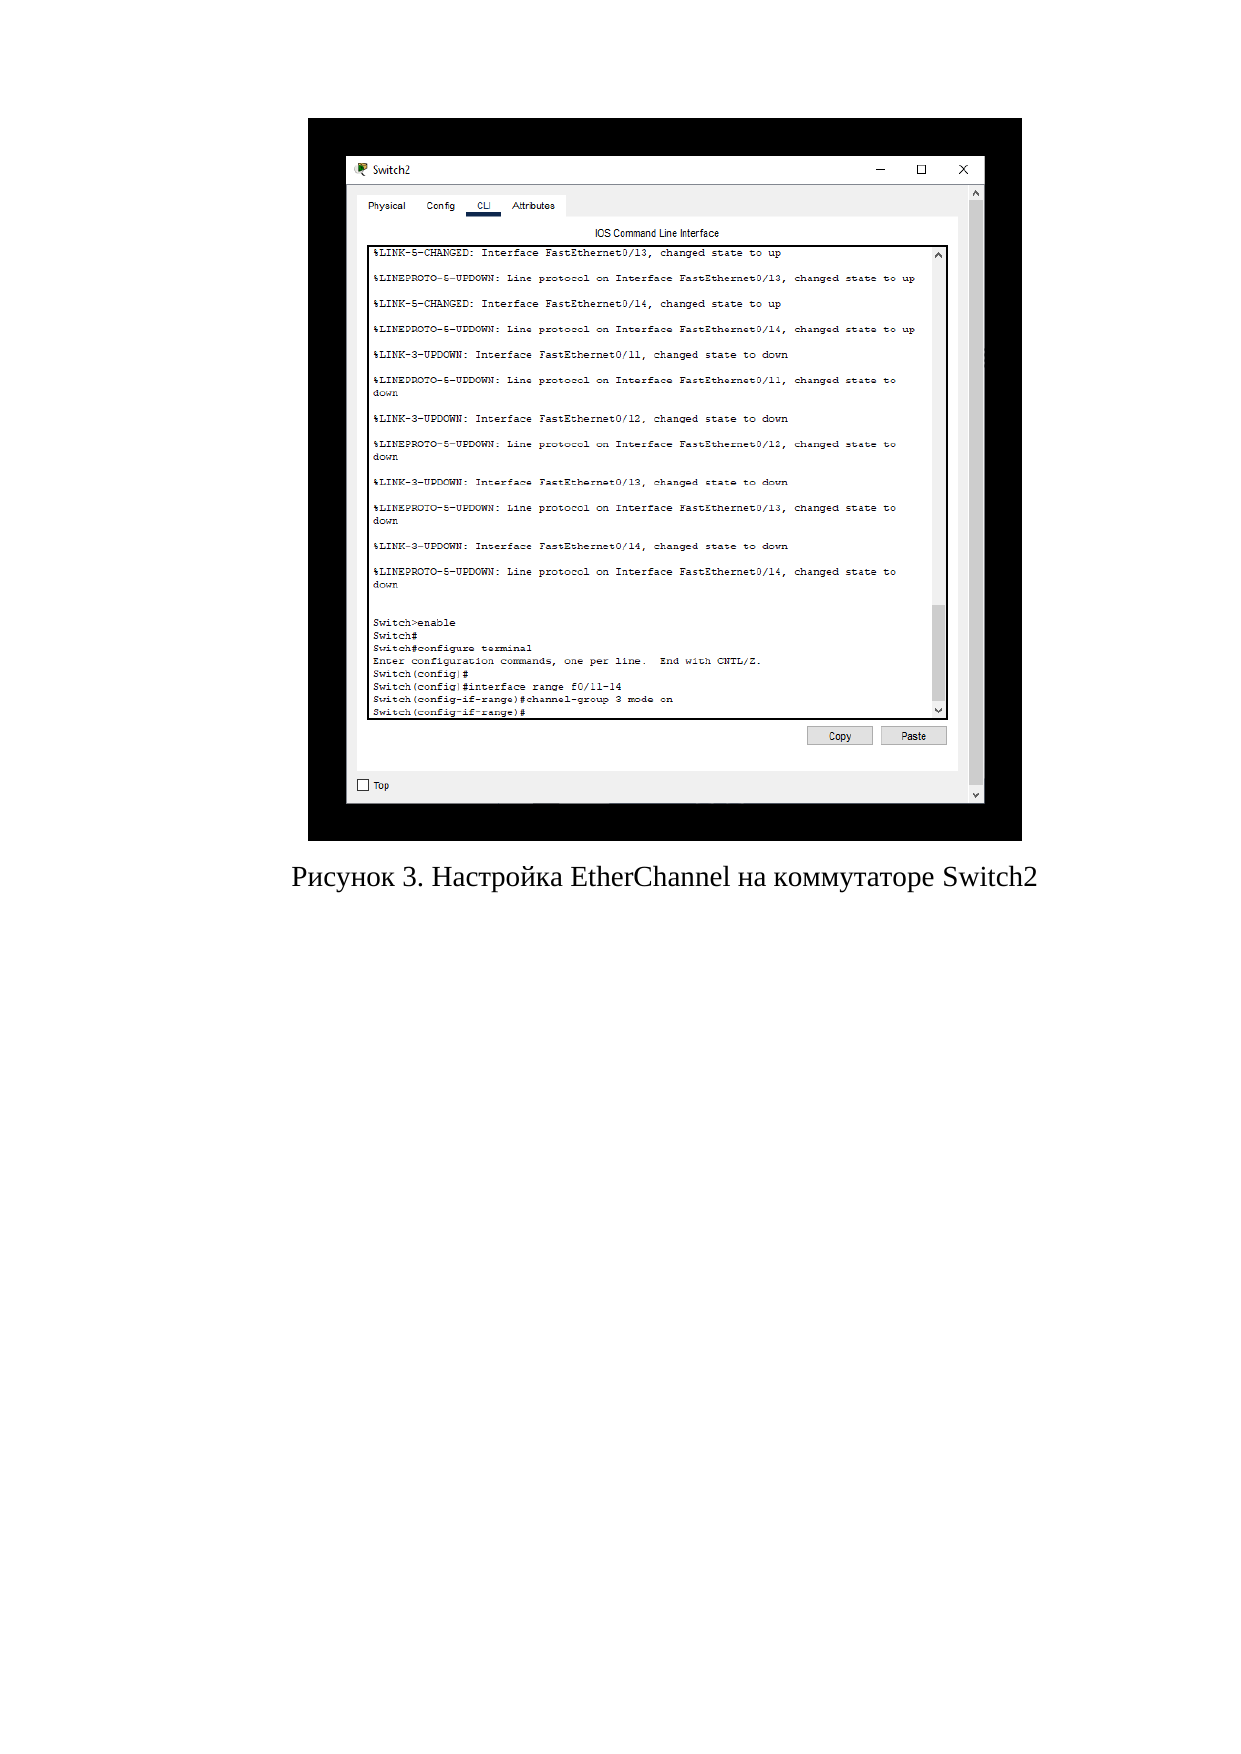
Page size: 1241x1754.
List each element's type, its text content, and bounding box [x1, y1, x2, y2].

text Рисунок 3. Настройка EtherChannel на коммутаторе Switch2 [177, 859, 1152, 893]
picture [346, 156, 985, 804]
